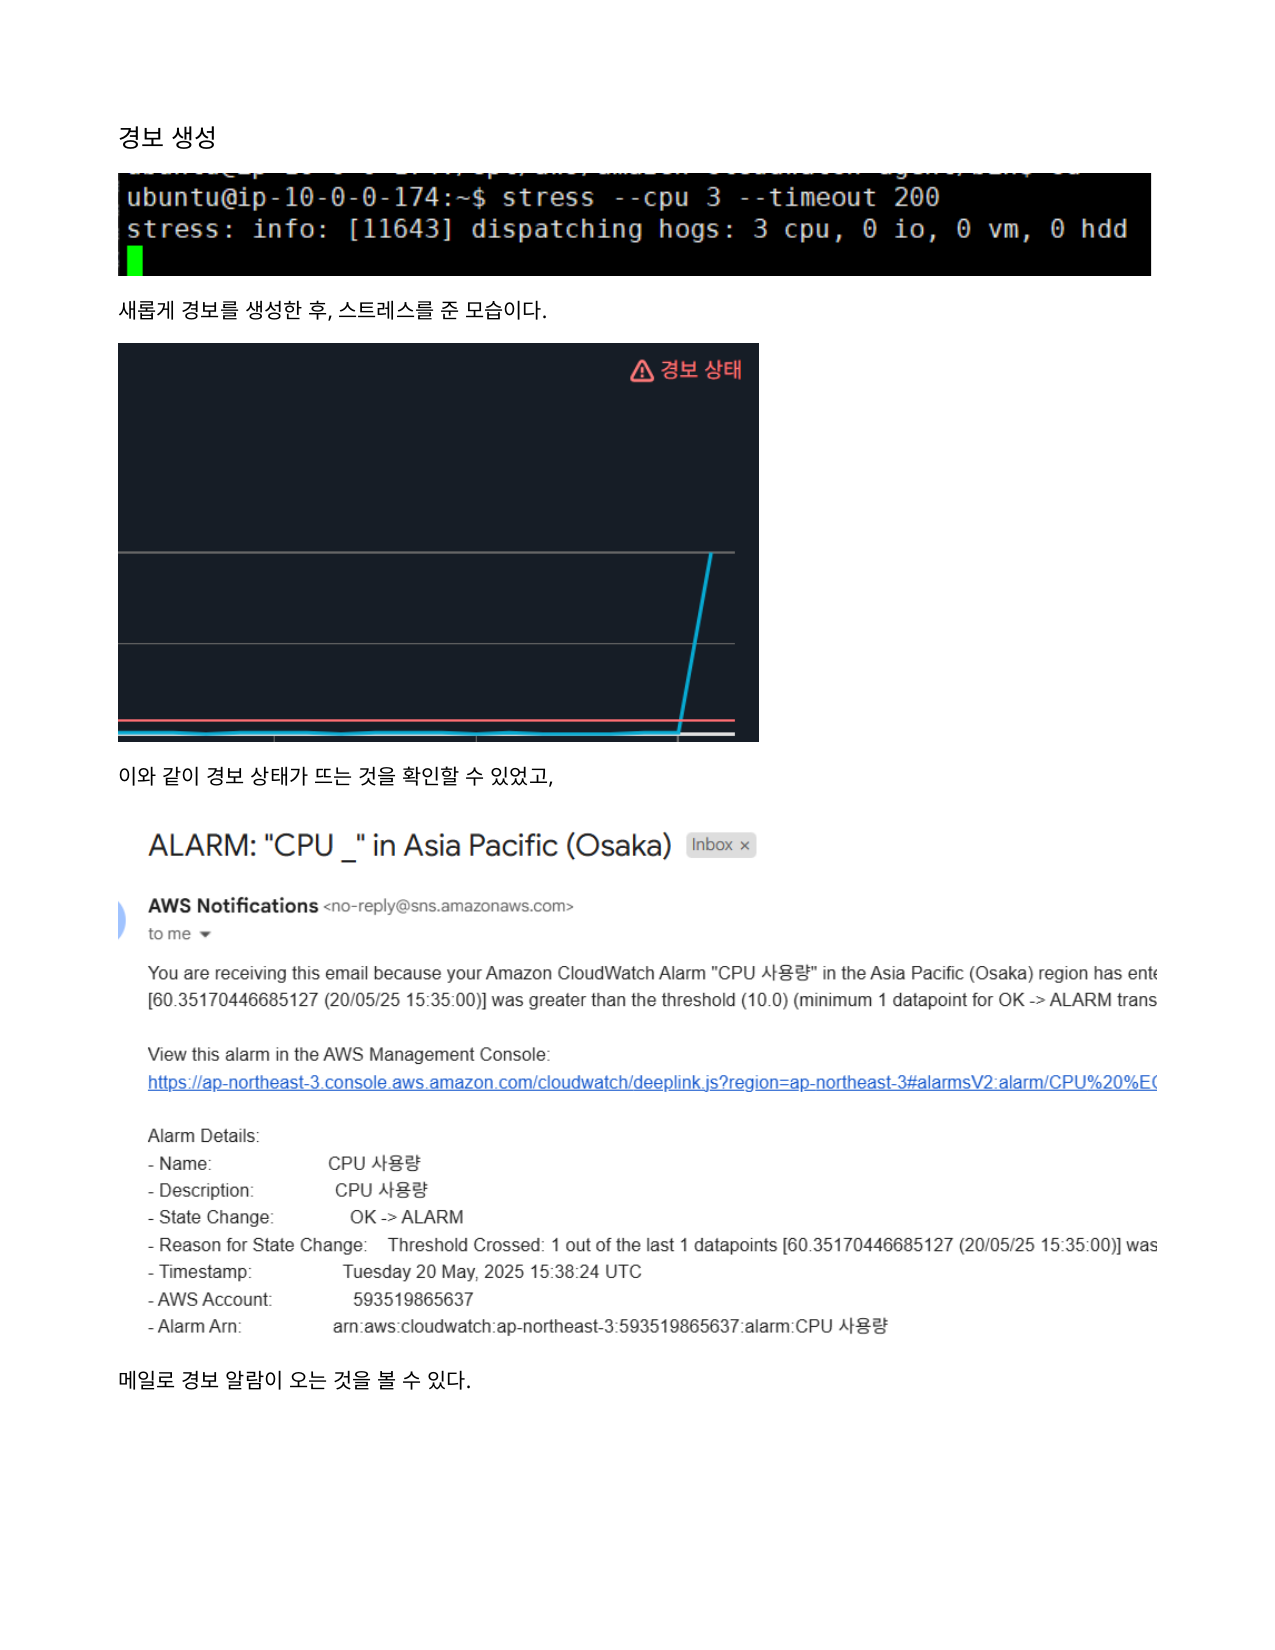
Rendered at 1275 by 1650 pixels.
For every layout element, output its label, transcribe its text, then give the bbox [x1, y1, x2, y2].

picture [118, 173, 1152, 276]
text 새롭게 경보를 생성한 후, 스트레스를 준 모습이다. [118, 294, 1157, 324]
picture [118, 809, 1157, 1346]
picture [118, 343, 759, 742]
subtitle 경보 생성 [118, 118, 1157, 154]
text 메일로 경보 알람이 오는 것을 볼 수 있다. [118, 1364, 1157, 1395]
text 이와 같이 경보 상태가 뜨는 것을 확인할 수 있었고, [118, 760, 1157, 790]
